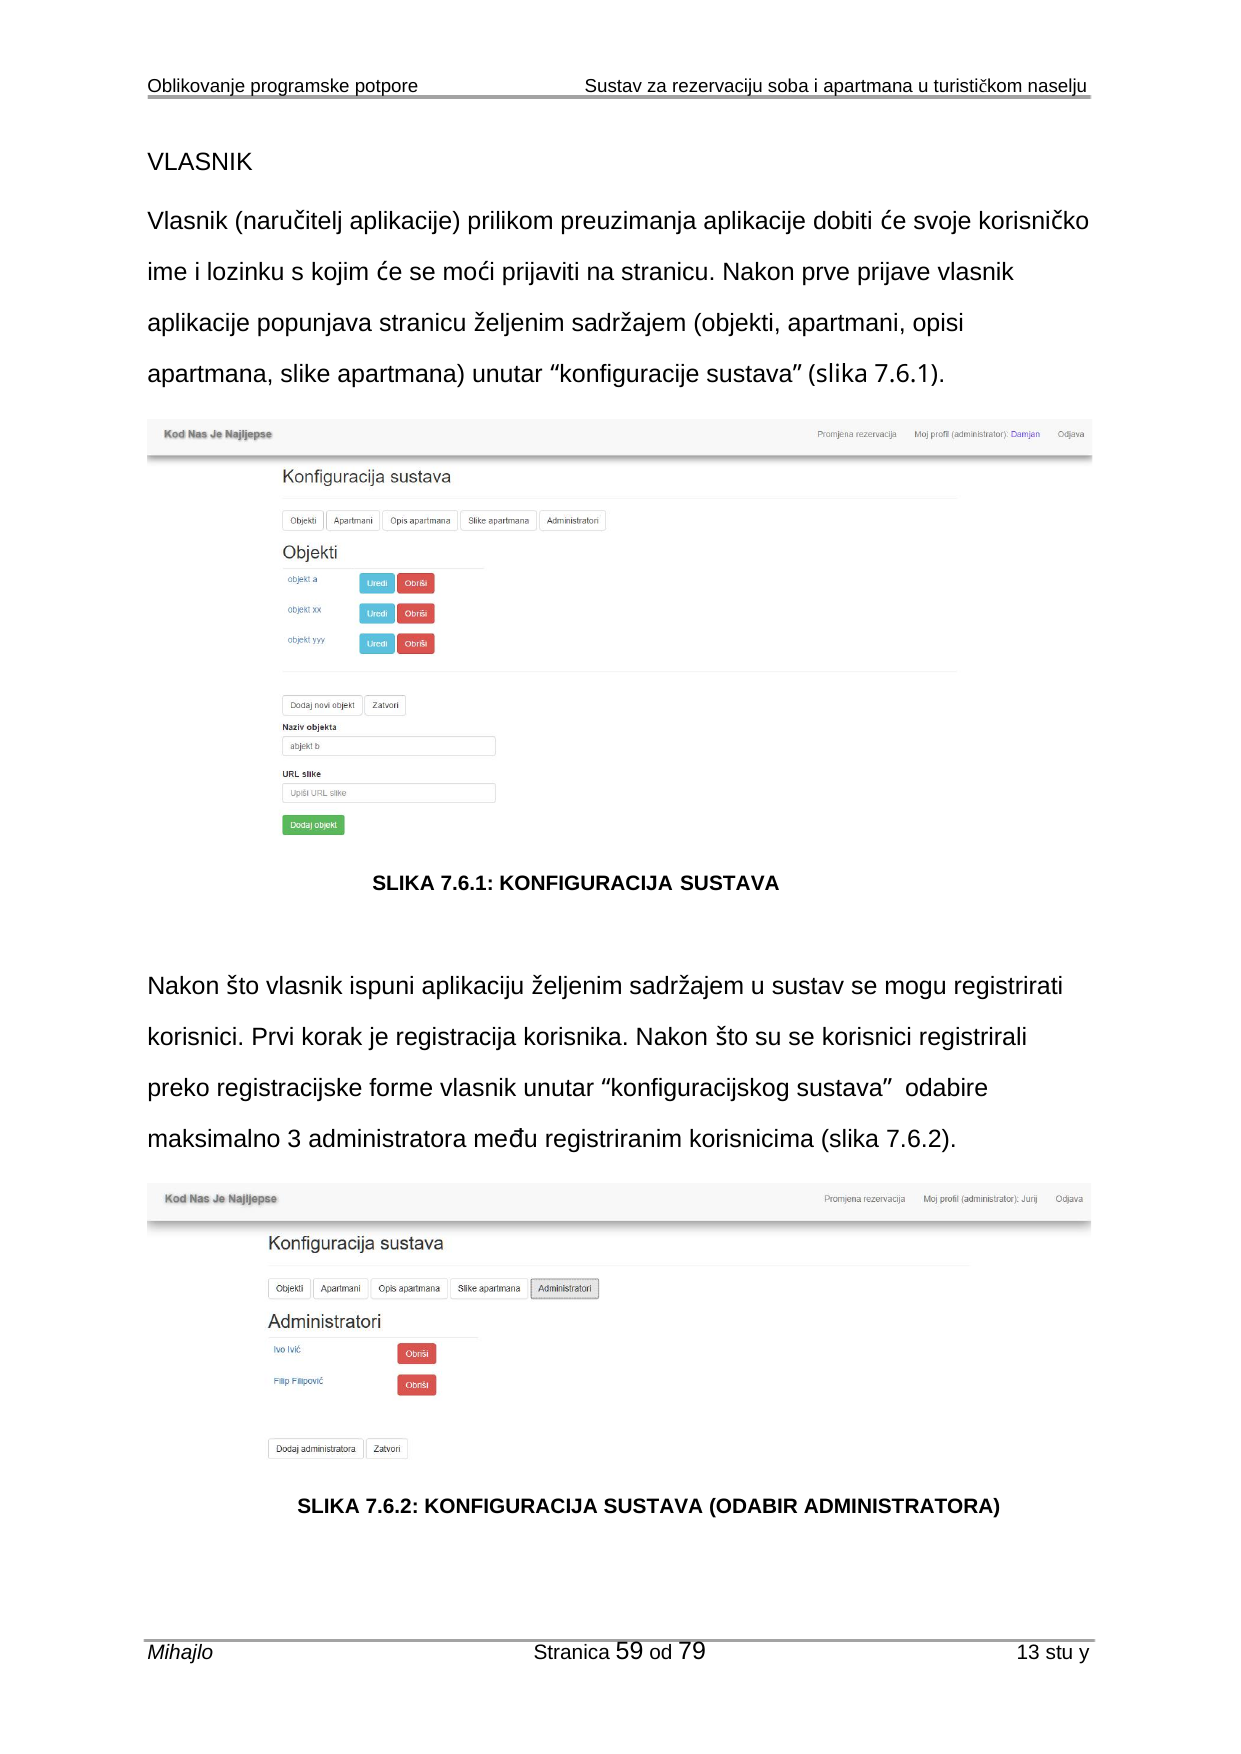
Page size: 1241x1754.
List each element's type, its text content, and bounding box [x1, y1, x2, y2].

picture [147, 419, 1093, 844]
text Nakon što vlasnik ispuni aplikaciju željenim sadržajem u sustav se mogu registrirati korisnici. Prvi korak je registracija korisnika. Nakon što su se korisnici registrirali preko registracijske forme vlasnik unutar “konfiguracijskog sustava” odabire maksimalno 3 administratora među registriranim korisnicima (slika 7.6.2). [147, 922, 1093, 1154]
picture [147, 95, 1092, 99]
picture [147, 1183, 1092, 1467]
text Slika 7.6.1: Konfiguracija sustava [297, 871, 1093, 895]
text VLASNIK [147, 147, 1093, 176]
text Vlasnik (naručitelj aplikacije) prilikom preuzimanja aplikacije dobiti će svoje korisničko ime i lozinku s kojim će se moći prijaviti na stranicu. Nakon prve prijave vlasnik aplikacije popunjava stranicu željenim sadržajem (objekti, apartmani, opisi apartmana, slike apartmana) unutar “konfiguracije sustava” (slika 7.6.1). [147, 203, 1093, 390]
text Slika 7.6.2: Konfiguracija sustava (odabir administratora) [297, 1494, 1093, 1518]
